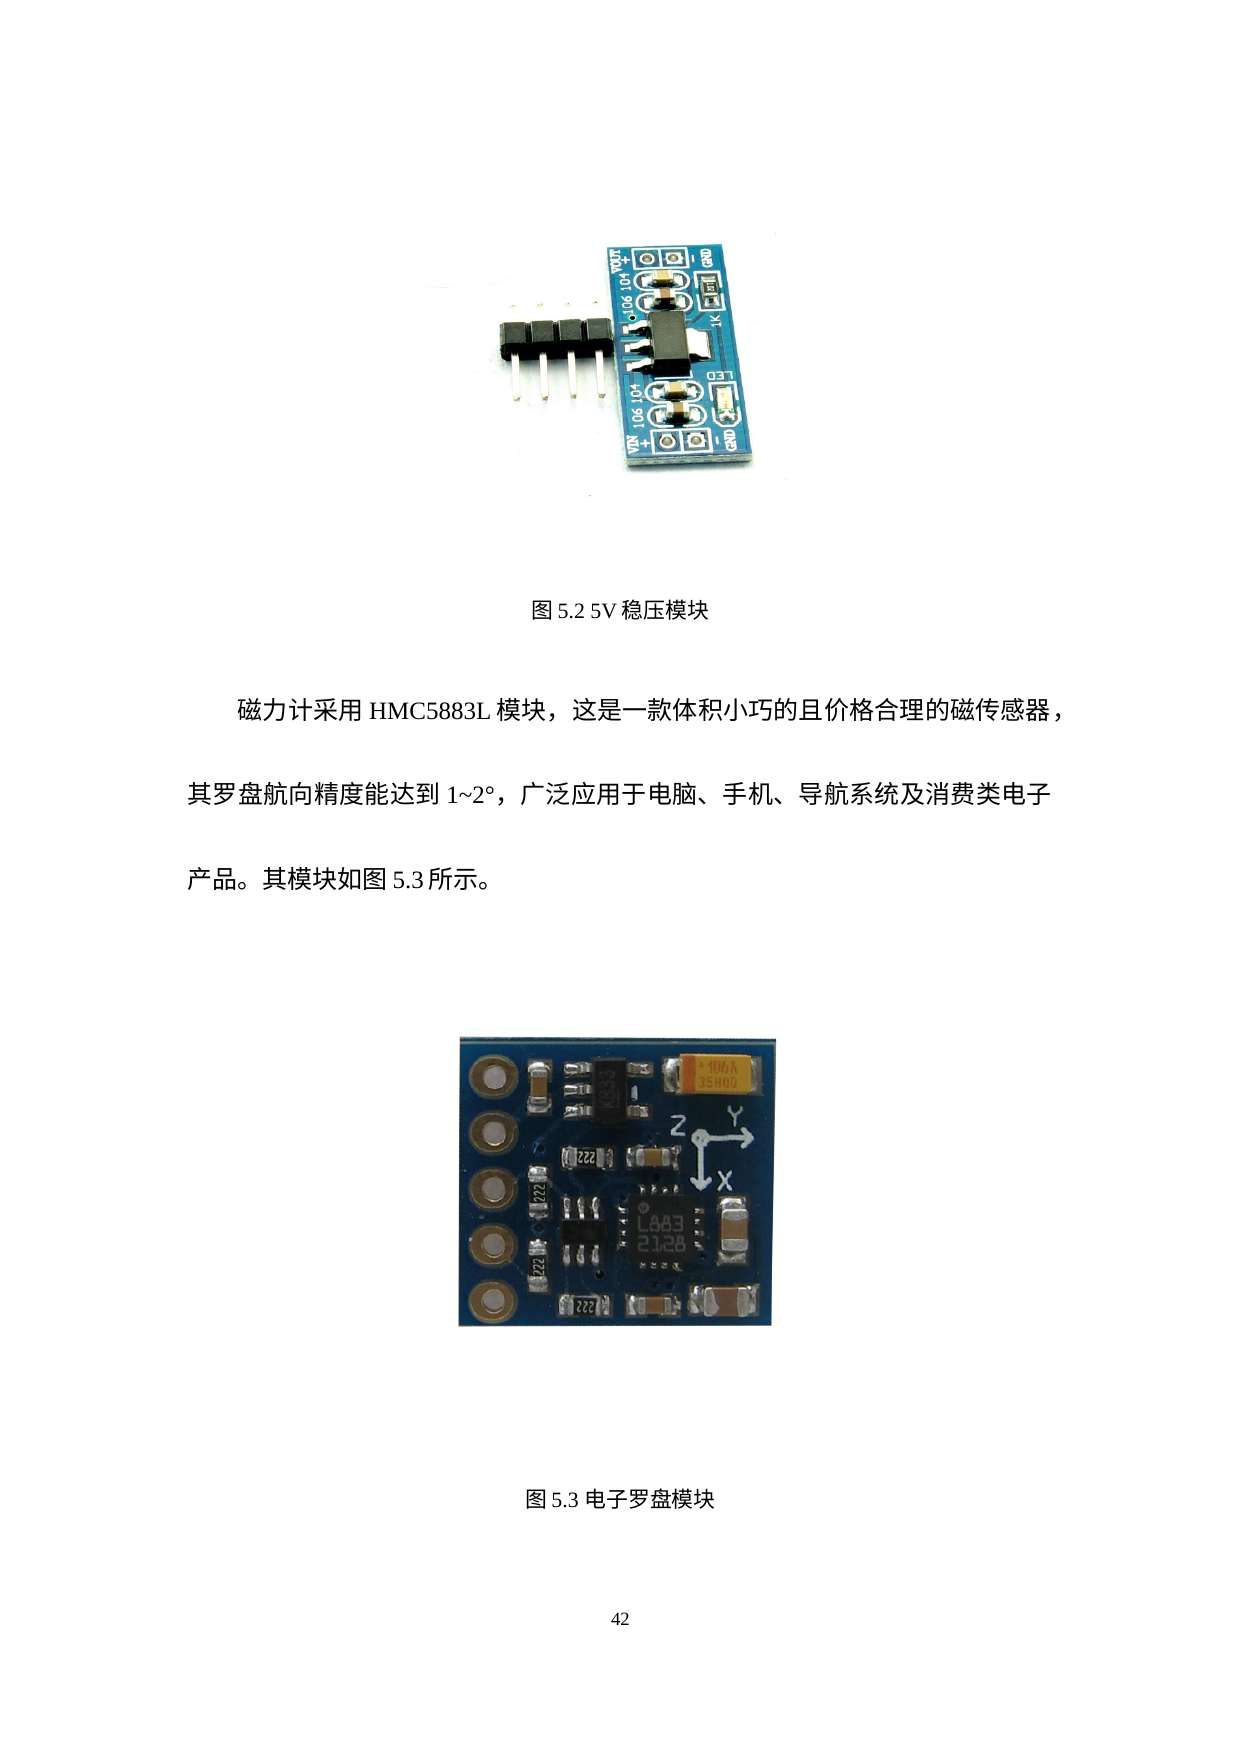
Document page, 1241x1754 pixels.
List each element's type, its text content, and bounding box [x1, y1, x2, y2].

text 图5.2 5V稳压模块 [187, 593, 1053, 626]
picture [420, 162, 820, 562]
picture [286, 920, 954, 1452]
text 图5.3 电子罗盘模块 [187, 1482, 1053, 1514]
text 磁力计采用HMC5883L模块，这是一款体积小巧的且价格合理的磁传感器，其罗盘航向精度能达到1~2°，广泛应用于电脑、手机、导航系统及消费类电子产品。其模块如图5.3所示。 [187, 676, 1053, 910]
